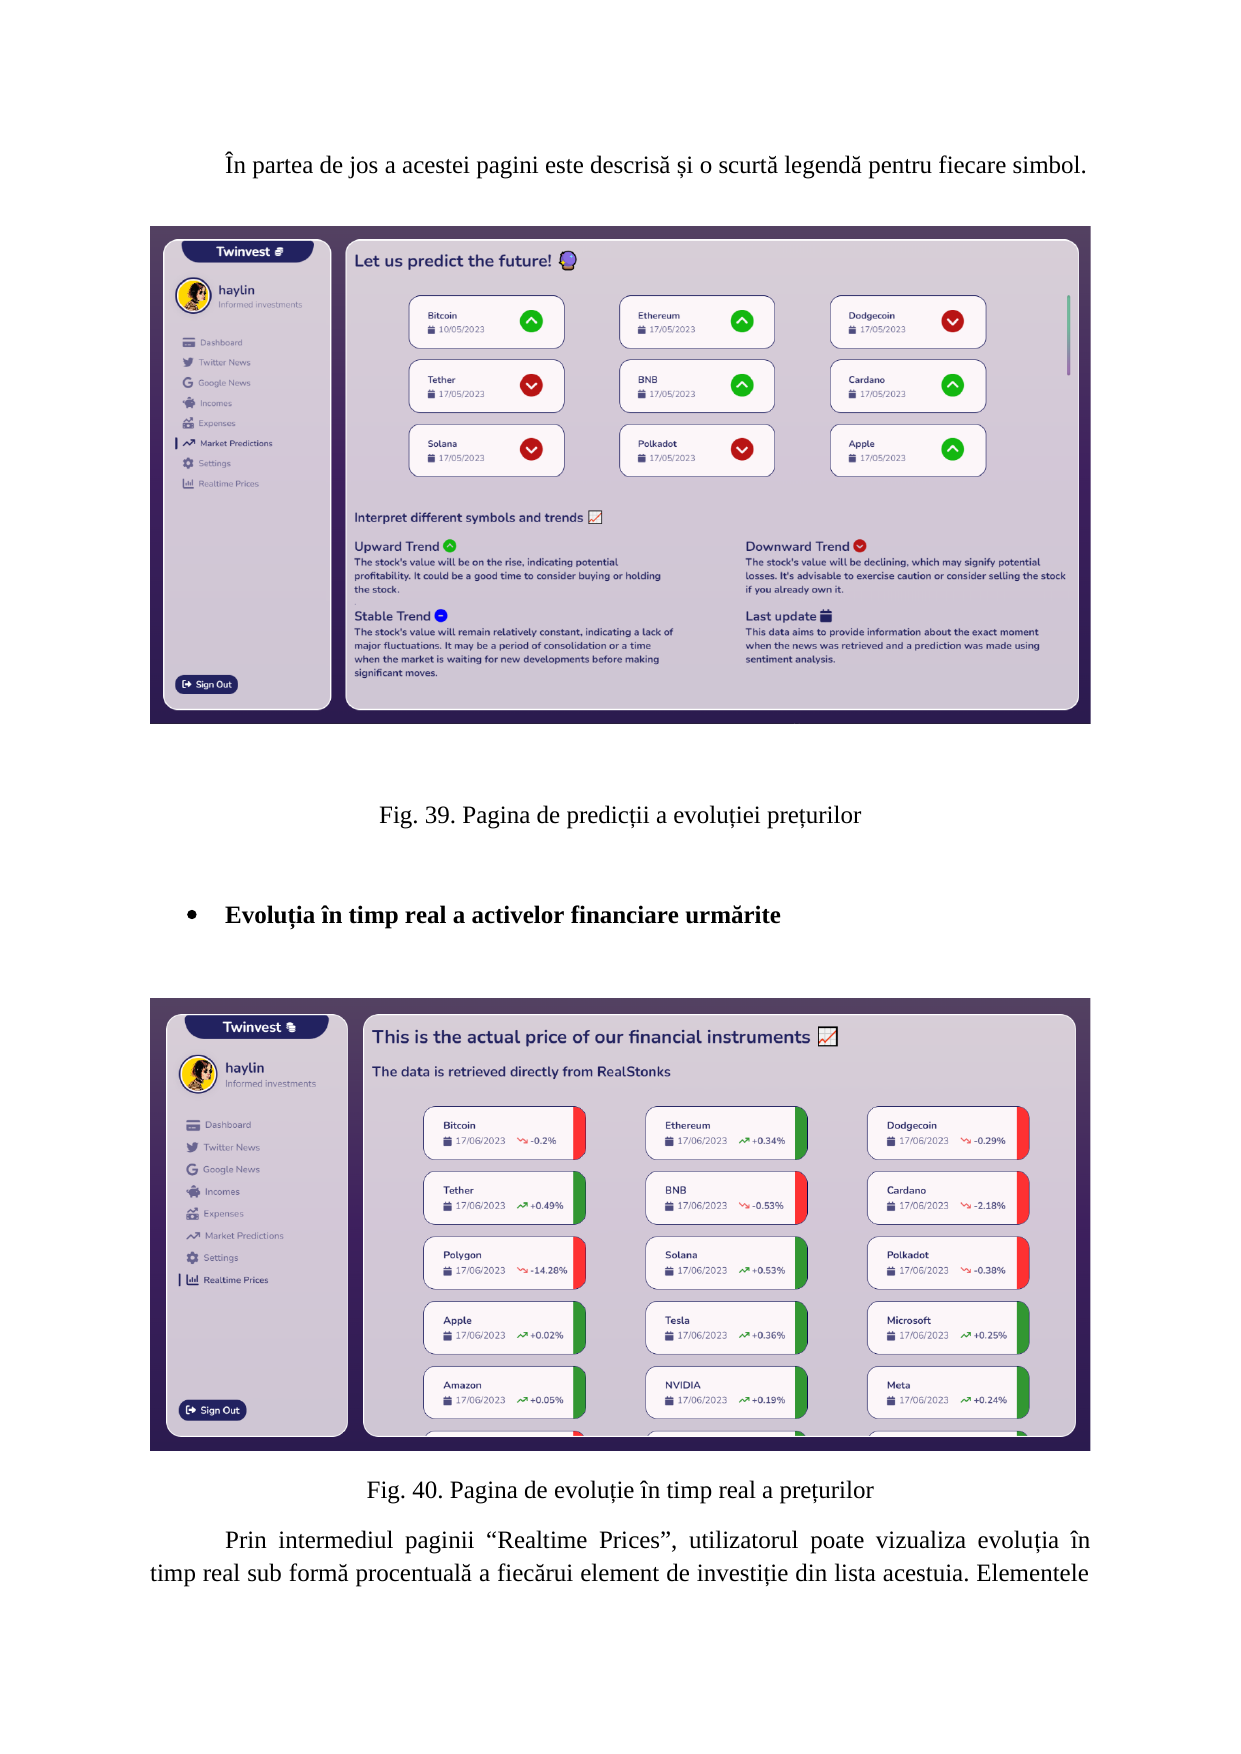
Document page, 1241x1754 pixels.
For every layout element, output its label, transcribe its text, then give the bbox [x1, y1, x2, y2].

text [150, 1525, 1090, 1587]
text Fig. 39. Pagina de predicții a evoluției prețurilor [150, 801, 1090, 829]
list Evoluția în timp real a activelor financiare urmărite [187, 900, 1090, 929]
picture [150, 998, 1091, 1451]
text În partea de jos a acestei pagini este descrisă și o scurtă legendă pentru fiecare simbol. [150, 150, 1090, 179]
text Fig. 40. Pagina de evoluție în timp real a prețurilor [150, 1451, 1090, 1504]
picture [150, 226, 1091, 724]
